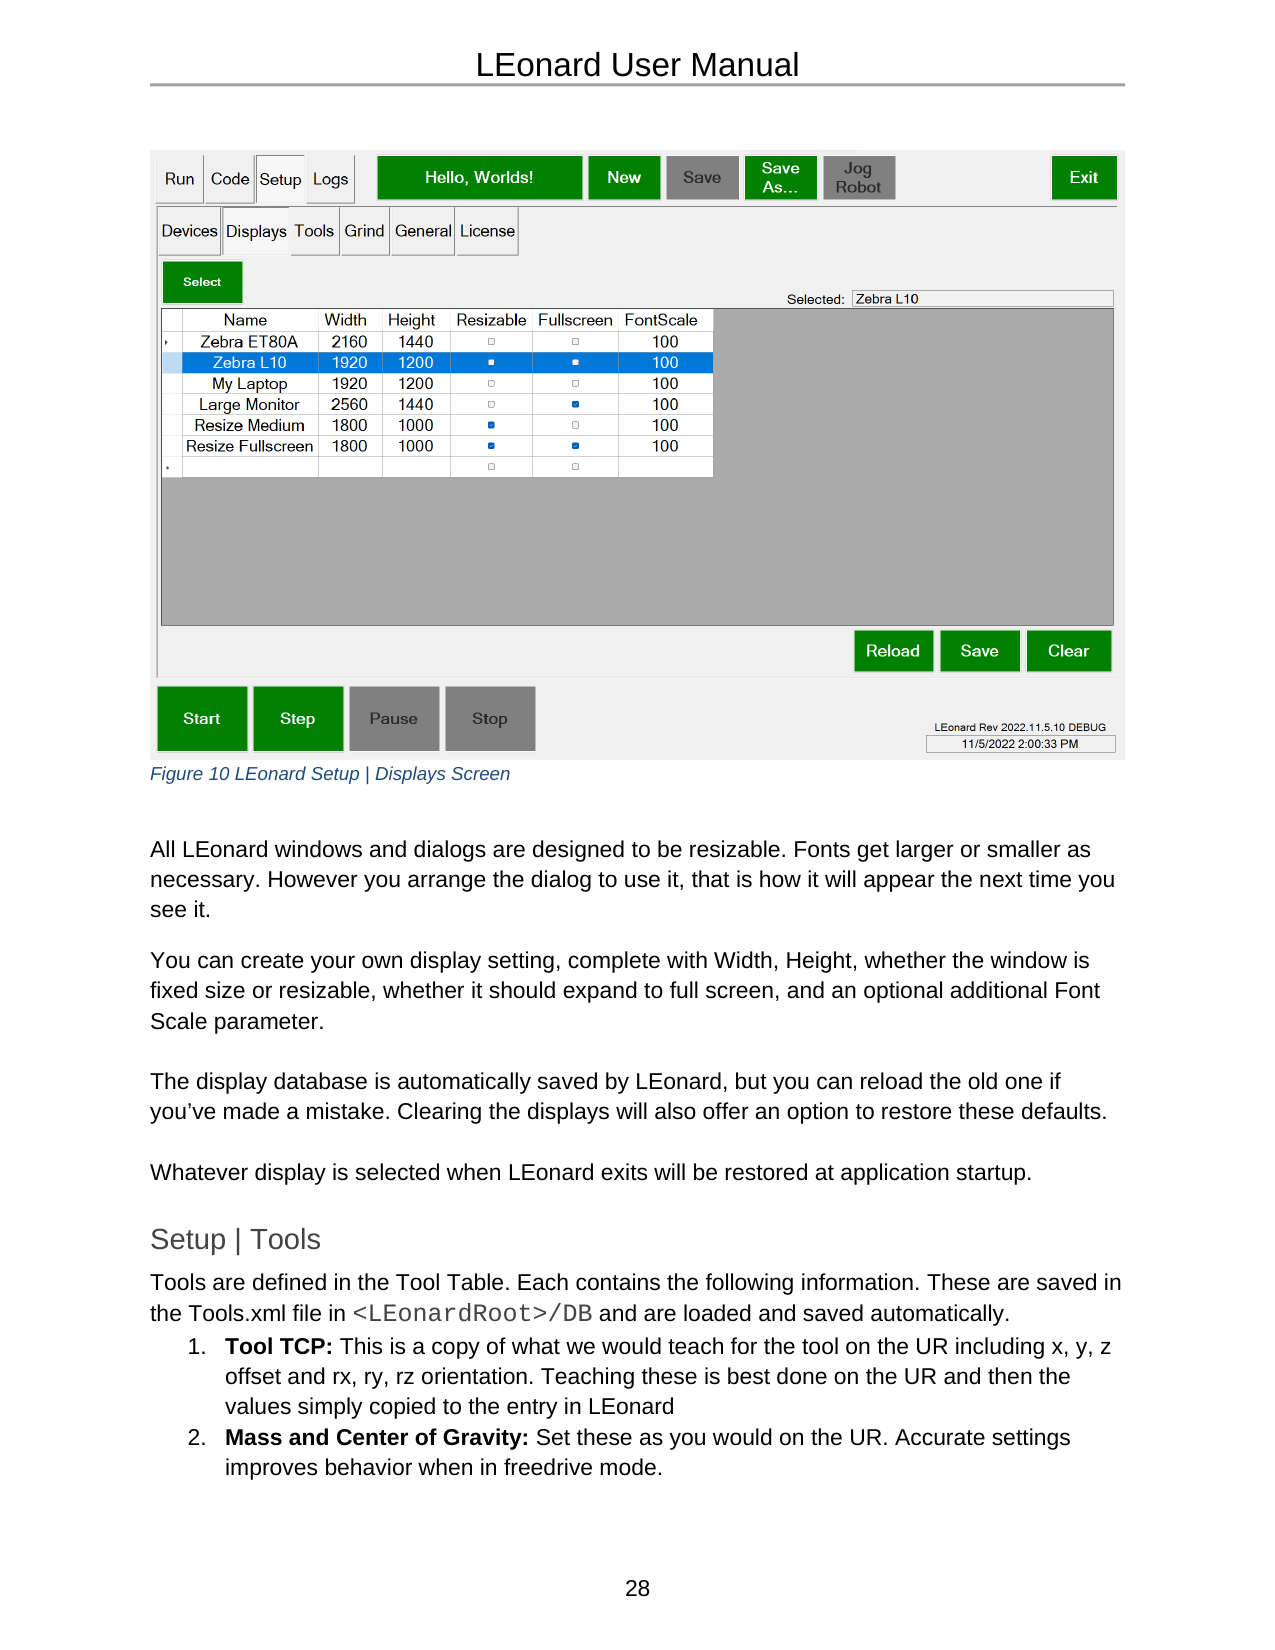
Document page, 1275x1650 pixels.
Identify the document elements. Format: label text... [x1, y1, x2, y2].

subtitle Setup | Tools [150, 1222, 1125, 1256]
text All LEonard windows and dialogs are designed to be resizable. Fonts get larger or smaller as necessary. However you arrange the dialog to use it, that is how it will appear the next time you see it. [150, 836, 1125, 923]
text You can create your own display setting, complete with Width, Height, whether the window is fixed size or resizable, whether it should expand to full screen, and an optional additional Font Scale parameter. [150, 947, 1125, 1034]
text Whatever display is selected when LEonard exits will be restored at application startup. [150, 1159, 1125, 1185]
text The display database is automatically saved by LEonard, but you can reload the old one if you’ve made a mistake. Clearing the displays will also offer an option to restore these defaults. [150, 1068, 1125, 1125]
list Tool TCP: This is a copy of what we would teach for the tool on the UR including x, y, z offset and rx, ry, rz orientation. Teaching these is best done on the UR and then the values simply copied to the entry in LEonard [187, 1333, 1125, 1420]
picture [150, 150, 1125, 760]
list Mass and Center of Gravity: Set these as you would on the UR. Accurate settings improves behavior when in freedrive mode. [187, 1423, 1125, 1480]
text Tools are defined in the Tool Table. Each contains the following information. These are saved in the Tools.xml file in <LEonardRoot>/DB and are loaded and saved automatically. [150, 1269, 1125, 1329]
